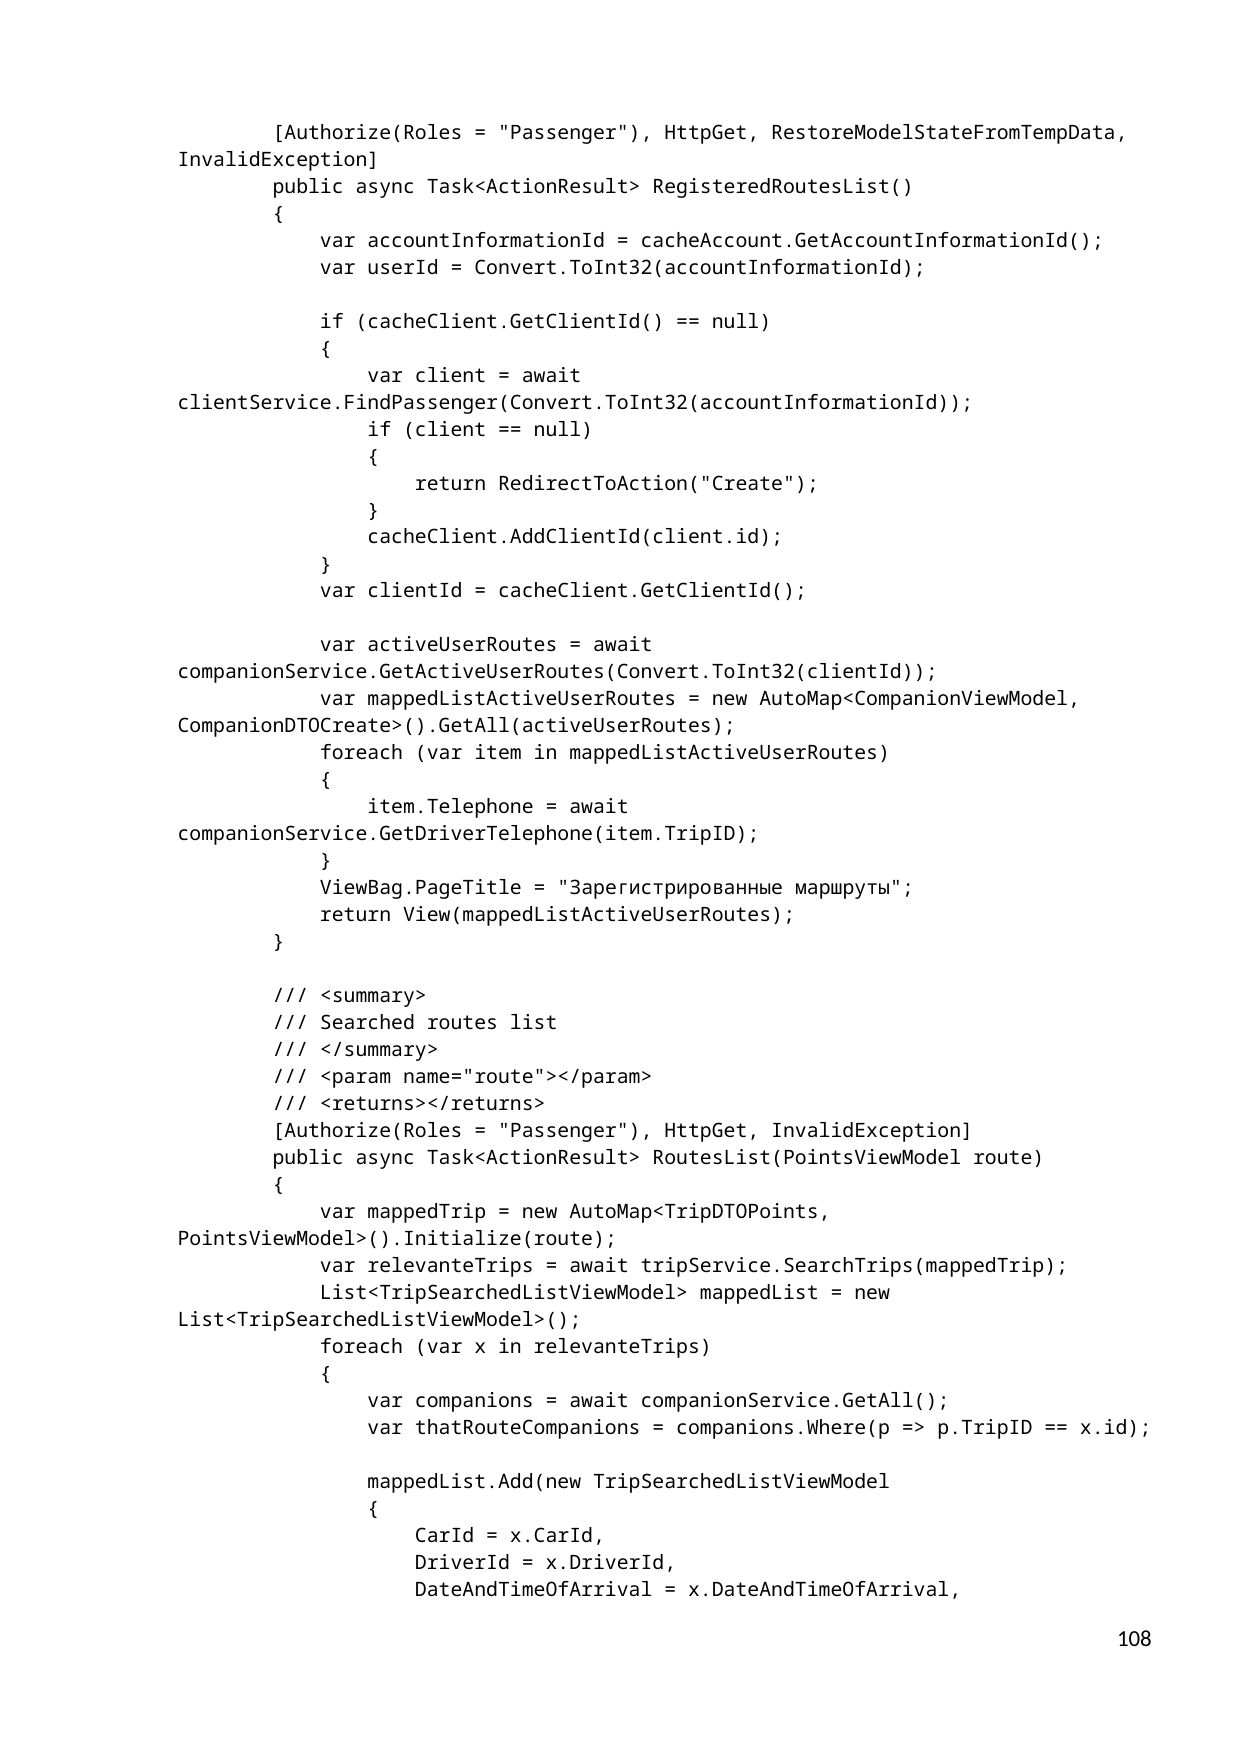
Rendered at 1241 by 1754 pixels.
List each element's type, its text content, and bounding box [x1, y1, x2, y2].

text { [177, 334, 1152, 361]
text { [177, 1494, 1152, 1521]
text } [177, 927, 1152, 954]
text DriverId = x.DriverId, [177, 1548, 1152, 1575]
text var thatRouteCompanions = companions.Where(p => p.TripID == x.id); [177, 1413, 1152, 1440]
text if (client == null) [177, 415, 1152, 442]
text var accountInformationId = cacheAccount.GetAccountInformationId(); [177, 226, 1152, 253]
text } [177, 847, 1152, 873]
text } [177, 550, 1152, 577]
text cacheClient.AddClientId(client.id); [177, 523, 1152, 550]
text } [177, 496, 1152, 523]
text { [177, 766, 1152, 793]
text [Authorize(Roles = "Passenger"), HttpGet, InvalidException] [177, 1116, 1152, 1143]
text public async Task<ActionResult> RegisteredRoutesList() [177, 172, 1152, 199]
text foreach (var item in mappedListActiveUserRoutes) [177, 739, 1152, 766]
text List<TripSearchedListViewModel> mappedList = new List<TripSearchedListViewModel>(); [177, 1278, 1152, 1332]
text /// </summary> [177, 1035, 1152, 1062]
text return View(mappedListActiveUserRoutes); [177, 901, 1152, 927]
text return RedirectToAction("Create"); [177, 469, 1152, 496]
text var mappedListActiveUserRoutes = new AutoMap<CompanionViewModel, CompanionDTOCreate>().GetAll(activeUserRoutes); [177, 685, 1152, 739]
text { [177, 1170, 1152, 1197]
text var activeUserRoutes = await companionService.GetActiveUserRoutes(Convert.ToInt32(clientId)); [177, 631, 1152, 685]
text ViewBag.PageTitle = "Зарегистрированные маршруты"; [177, 873, 1152, 901]
text var clientId = cacheClient.GetClientId(); [177, 577, 1152, 604]
text /// <summary> [177, 981, 1152, 1008]
text { [177, 1359, 1152, 1386]
text if (cacheClient.GetClientId() == null) [177, 307, 1152, 334]
text var client = await clientService.FindPassenger(Convert.ToInt32(accountInformationId)); [177, 361, 1152, 415]
text DateAndTimeOfArrival = x.DateAndTimeOfArrival, [177, 1575, 1152, 1602]
text public async Task<ActionResult> RoutesList(PointsViewModel route) [177, 1143, 1152, 1170]
text item.Telephone = await companionService.GetDriverTelephone(item.TripID); [177, 793, 1152, 847]
text { [177, 442, 1152, 469]
text var userId = Convert.ToInt32(accountInformationId); [177, 253, 1152, 280]
text { [177, 199, 1152, 226]
text mappedList.Add(new TripSearchedListViewModel [177, 1467, 1152, 1494]
text /// <returns></returns> [177, 1089, 1152, 1116]
text var relevanteTrips = await tripService.SearchTrips(mappedTrip); [177, 1251, 1152, 1278]
text CarId = x.CarId, [177, 1521, 1152, 1548]
text [Authorize(Roles = "Passenger"), HttpGet, RestoreModelStateFromTempData, InvalidException] [177, 118, 1152, 172]
text /// Searched routes list [177, 1008, 1152, 1035]
text /// <param name="route"></param> [177, 1062, 1152, 1089]
text var companions = await companionService.GetAll(); [177, 1386, 1152, 1413]
text var mappedTrip = new AutoMap<TripDTOPoints, PointsViewModel>().Initialize(route); [177, 1197, 1152, 1251]
text foreach (var x in relevanteTrips) [177, 1332, 1152, 1359]
